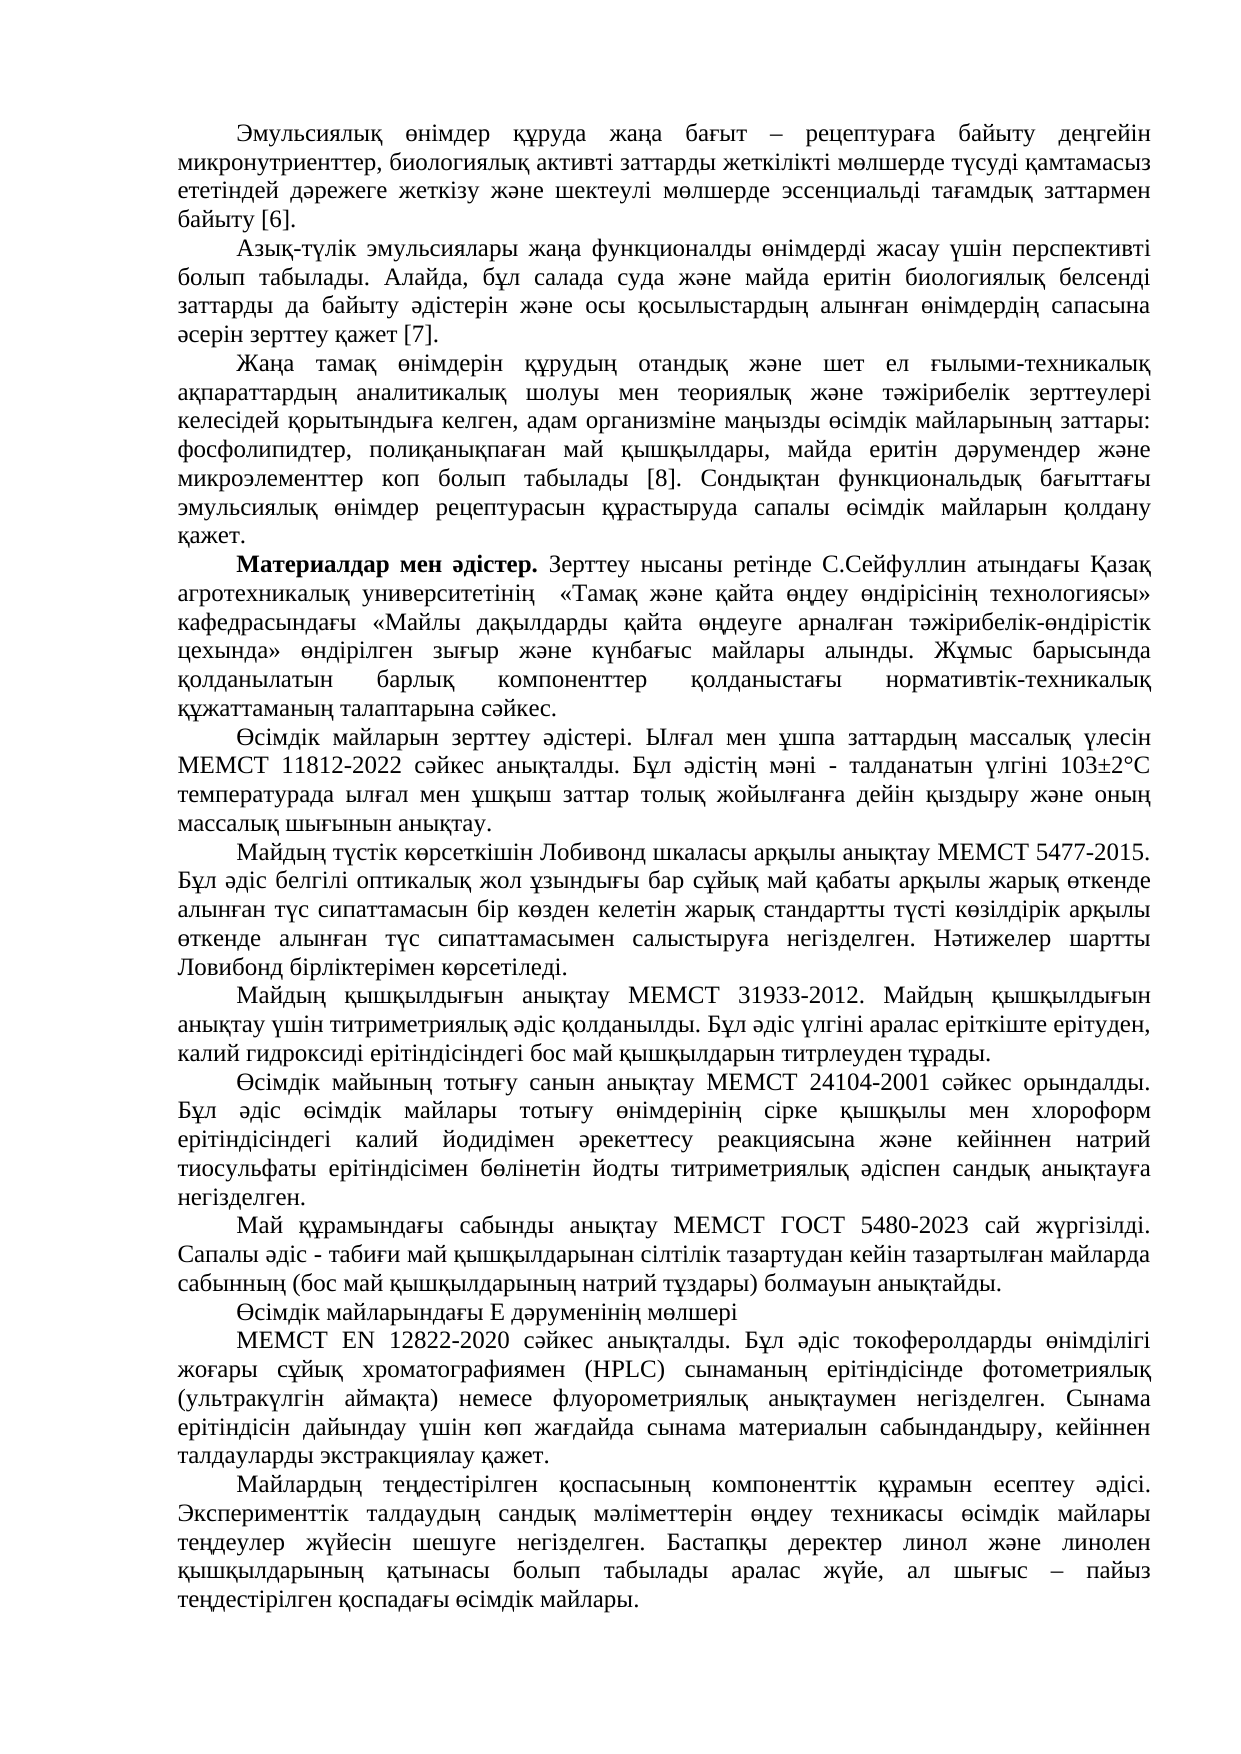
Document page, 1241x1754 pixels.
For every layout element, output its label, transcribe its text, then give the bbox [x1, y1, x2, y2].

text Май құрамындағы сабынды анықтау МЕМСТ ГОСТ 5480-2023 сай жүргізілді. Сапалы әдіс - табиғи май қышқылдарынан сілтілік тазартудан кейін тазартылған майларда сабынның (бос май қышқылдарының натрий тұздары) болмауын анықтайды. [177, 1211, 1152, 1297]
text Майлардың теңдестірілген қоспасының компоненттік құрамын есептеу әдісі. Эксперименттік талдаудың сандық мәліметтерін өңдеу техникасы өсімдік майлары теңдеулер жүйесін шешуге негізделген. Бастапқы деректер линол және линолен қышқылдарының қатынасы болып табылады аралас жүйе, ал шығыс – пайыз теңдестірілген қоспадағы өсімдік майлары. [177, 1469, 1152, 1613]
text Жаңа тамақ өнімдерін құрудың отандық және шет ел ғылыми-техникалық ақпараттардың аналитикалық шолуы мен теориялық және тәжірибелік зерттеулері келесідей қорытындыға келген, адам организміне маңызды өсімдік майларының заттары: фосфолипидтер, полиқанықпаған май қышқылдары, майда еритін дәрумендер және микроэлементтер коп болып табылады [8]. Сондықтан функциональдық бағыттағы эмульсиялық өнімдер рецептурасын құрастыруда сапалы өсімдік майларын қолдану қажет. [177, 348, 1152, 549]
text Майдың қышқылдығын анықтау МЕМСТ 31933-2012. Майдың қышқылдығын анықтау үшін титриметриялық әдіс қолданылды. Бұл әдіс үлгіні аралас еріткіште ерітуден, калий гидроксиді ерітіндісіндегі бос май қышқылдарын титрлеуден тұрады. [177, 981, 1152, 1067]
text Өсімдік майларындағы Е дәруменінің мөлшері [177, 1297, 1152, 1326]
text Азық-түлік эмульсиялары жаңа функционалды өнімдерді жасау үшін перспективті болып табылады. Алайда, бұл салада суда және майда еритін биологиялық белсенді заттарды да байыту әдістерін және осы қосылыстардың алынған өнімдердің сапасына әсерін зерттеу қажет [7]. [177, 233, 1152, 348]
text Өсімдік майларын зерттеу әдістері. Ылғал мен ұшпа заттардың массалық үлесін МЕМСТ 11812-2022 сәйкес анықталды. Бұл әдістің мәні - талданатын үлгіні 103±2°С температурада ылғал мен ұшқыш заттар толық жойылғанға дейін қыздыру және оның массалық шығынын анықтау. [177, 722, 1152, 837]
text Материалдар мен әдістер. Зерттеу нысаны ретінде С.Сейфуллин атындағы Қазақ агротехникалық университетінің «Тамақ және қайта өңдеу өндірісінің технологиясы» кафедрасындағы «Майлы дақылдарды қайта өңдеуге арналған тәжірибелік-өндірістік цехында» өндірілген зығыр және күнбағыс майлары алынды. Жұмыс барысында қолданылатын барлық компоненттер қолданыстағы нормативтік-техникалық құжаттаманың талаптарына сәйкес. [177, 549, 1152, 722]
text Майдың түстік көрсеткішін Лобивонд шкаласы арқылы анықтау МЕМСТ 5477-2015. Бұл әдіс белгілі оптикалық жол ұзындығы бар сұйық май қабаты арқылы жарық өткенде алынған түс сипаттамасын бір көзден келетін жарық стандартты түсті көзілдірік арқылы өткенде алынған түс сипаттамасымен салыстыруға негізделген. Нәтижелер шартты Ловибонд бірліктерімен көрсетіледі. [177, 837, 1152, 981]
text Өсімдік майының тотығу санын анықтау МЕМСТ 24104-2001 сәйкес орындалды. Бұл әдіс өсімдік майлары тотығу өнімдерінің сірке қышқылы мен хлороформ ерітіндісіндегі калий йодидімен әрекеттесу реакциясына және кейіннен натрий тиосульфаты ерітіндісімен бөлінетін йодты титриметриялық әдіспен сандық анықтауға негізделген. [177, 1067, 1152, 1211]
text МЕМСТ EN 12822-2020 сәйкес анықталды. Бұл әдіс токоферолдарды өнімділігі жоғары сұйық хроматографиямен (HPLC) сынаманың ерітіндісінде фотометриялық (ультракүлгін аймақта) немесе флуорометриялық анықтаумен негізделген. Сынама ерітіндісін дайындау үшін көп жағдайда сынама материалын сабындандыру, кейіннен талдауларды экстракциялау қажет. [177, 1326, 1152, 1469]
text Эмульсиялық өнімдер құруда жаңа бағыт – рецептураға байыту деңгейін микронутриенттер, биологиялық активті заттарды жеткілікті мөлшерде түсуді қамтамасыз ететіндей дәрежеге жеткізу және шектеулі мөлшерде эссенциальді тағамдық заттармен байыту [6]. [177, 118, 1152, 233]
